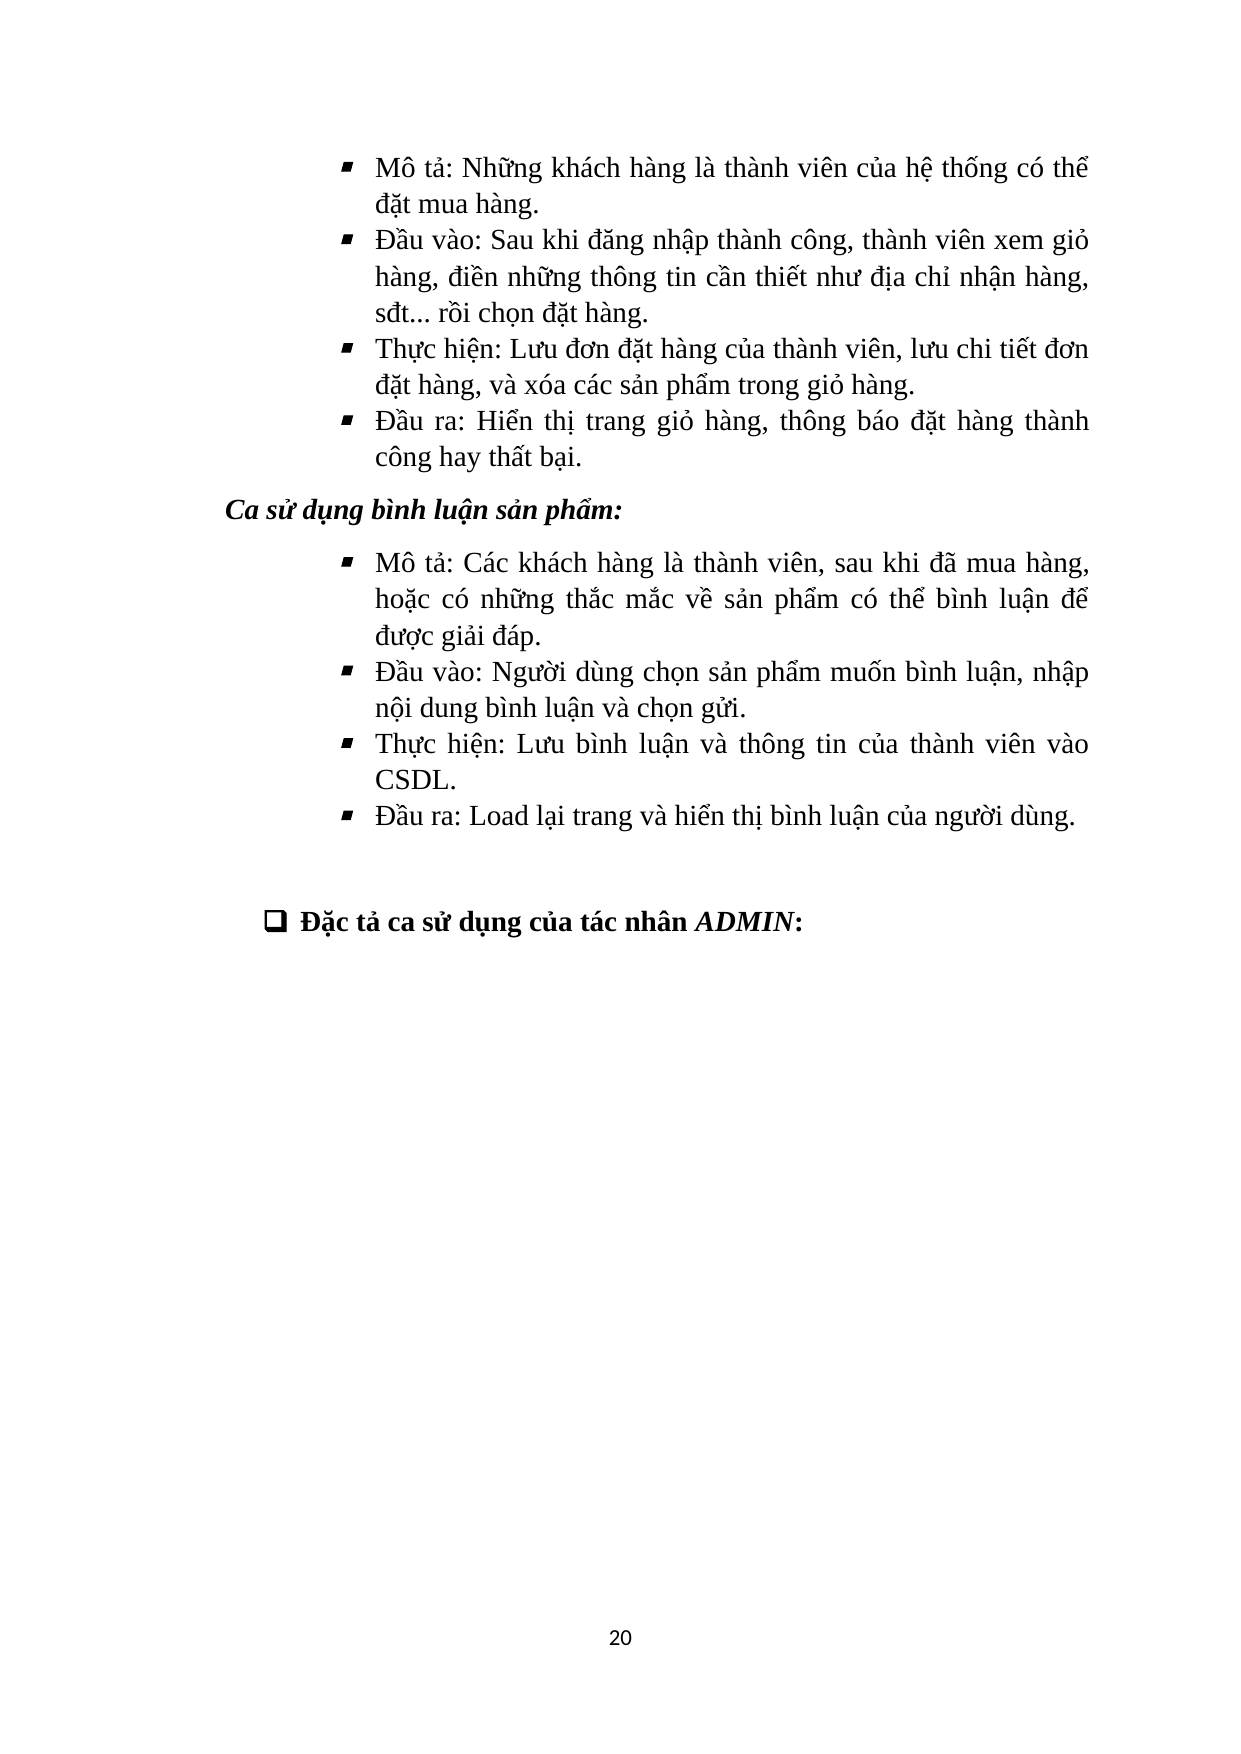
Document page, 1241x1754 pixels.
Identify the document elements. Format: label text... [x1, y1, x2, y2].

list Đầu ra: Hiển thị trang giỏ hàng, thông báo đặt hàng thành công hay thất bại. [337, 403, 1090, 473]
text Ca sử dụng bình luận sản phẩm: [225, 492, 1090, 526]
list Đầu vào: Người dùng chọn sản phẩm muốn bình luận, nhập nội dung bình luận và chọn gửi. [337, 654, 1090, 723]
list Đầu ra: Load lại trang và hiển thị bình luận của người dùng. [337, 798, 1090, 832]
list Đầu vào: Sau khi đăng nhập thành công, thành viên xem giỏ hàng, điền những thông tin cần thiết như địa chỉ nhận hàng, sđt... rồi chọn đặt hàng. [337, 222, 1090, 328]
list Thực hiện: Lưu bình luận và thông tin của thành viên vào CSDL. [337, 726, 1090, 796]
list Đặc tả ca sử dụng của tác nhân ADMIN: [262, 904, 1090, 938]
list Thực hiện: Lưu đơn đặt hàng của thành viên, lưu chi tiết đơn đặt hàng, và xóa các sản phẩm trong giỏ hàng. [337, 331, 1090, 401]
list Mô tả: Các khách hàng là thành viên, sau khi đã mua hàng, hoặc có những thắc mắc về sản phẩm có thể bình luận để được giải đáp. [337, 545, 1090, 651]
list Mô tả: Những khách hàng là thành viên của hệ thống có thể đặt mua hàng. [337, 150, 1090, 220]
